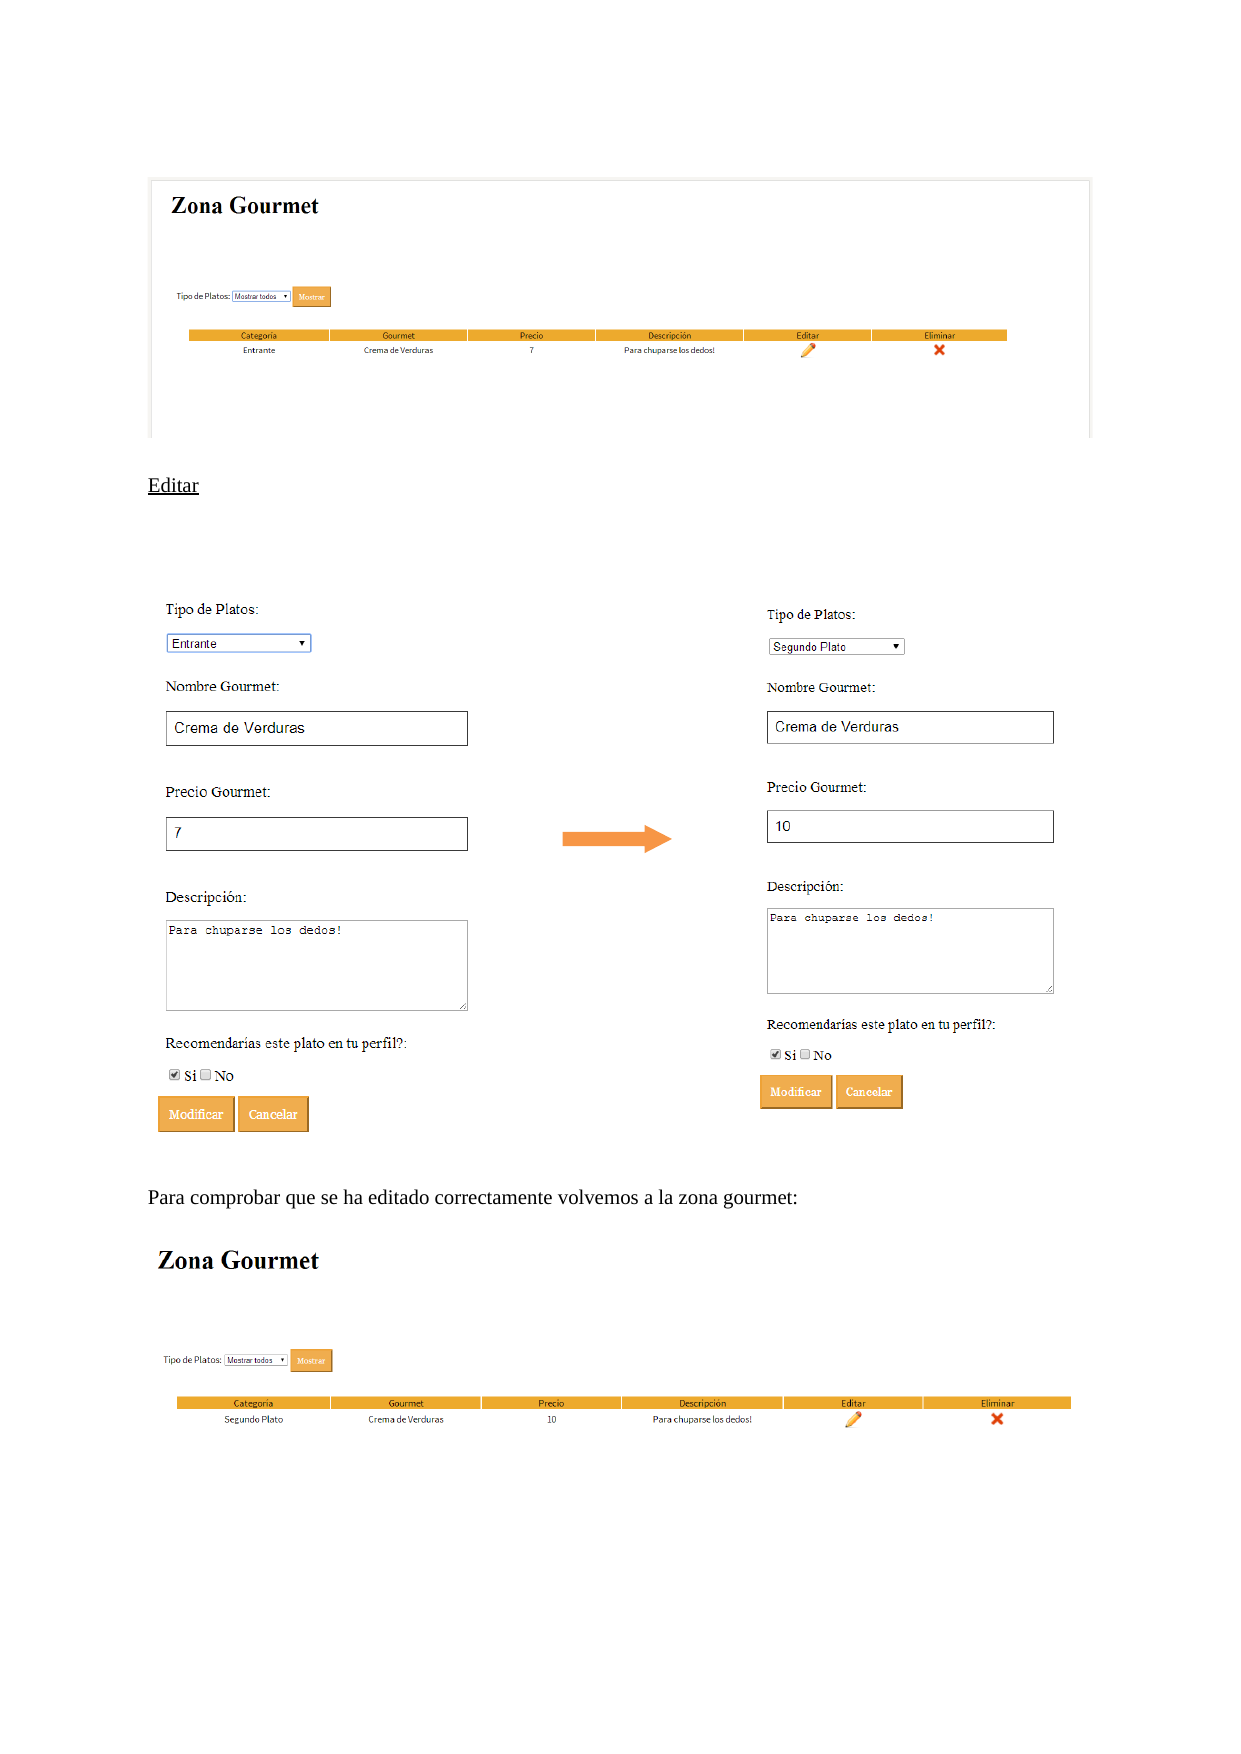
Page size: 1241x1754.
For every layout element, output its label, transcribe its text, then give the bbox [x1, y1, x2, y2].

picture [147, 1242, 1093, 1442]
picture [746, 593, 1079, 1130]
text Editar [148, 473, 1092, 497]
picture [147, 593, 495, 1151]
text Para comprobar que se ha editado correctamente volvemos a la zona gourmet: [148, 1185, 1092, 1209]
picture [147, 177, 1093, 438]
